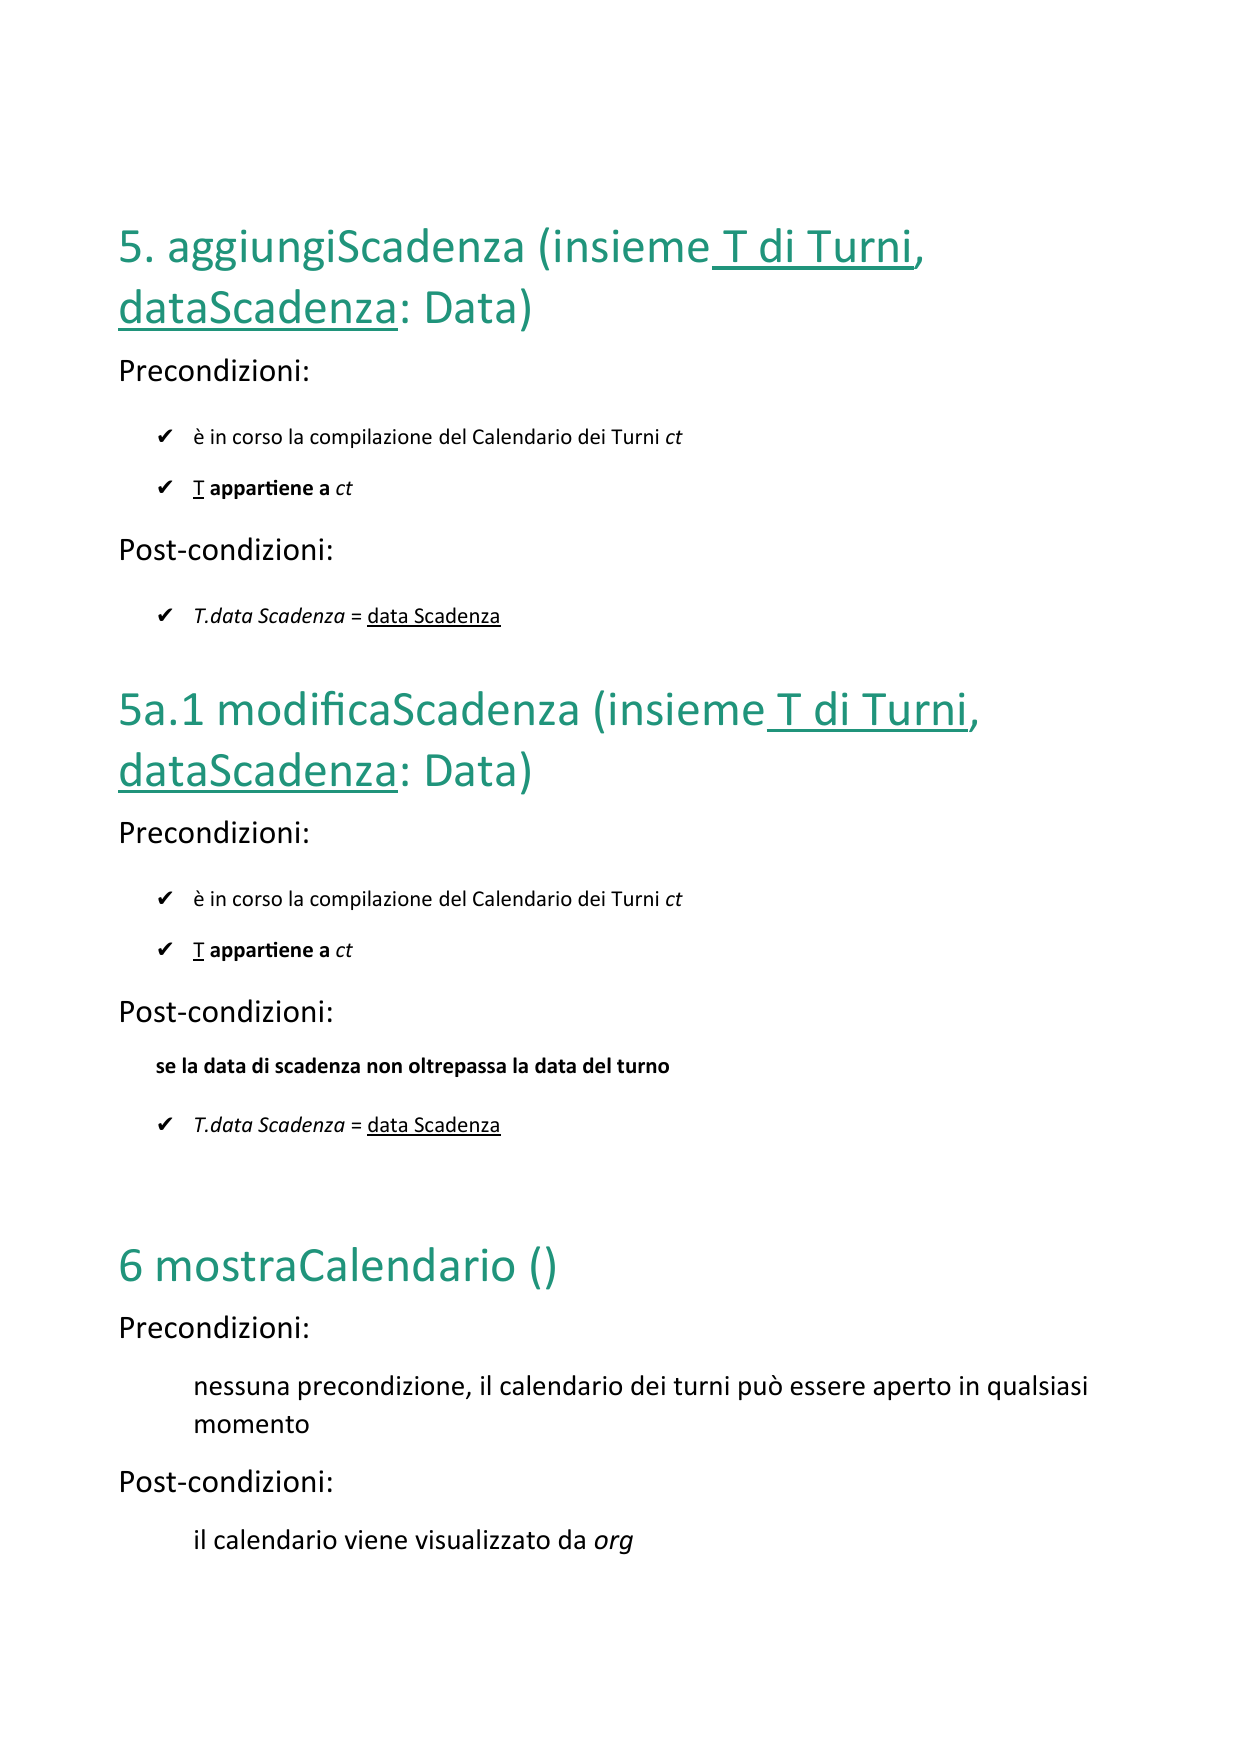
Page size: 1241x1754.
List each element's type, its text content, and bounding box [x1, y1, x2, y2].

list è in corso la compilazione del Calendario dei Turni ct [156, 873, 1122, 920]
text Precondizioni: [118, 1307, 1122, 1348]
text 6 mostraCalendario () [118, 1233, 1122, 1294]
text Precondizioni: [118, 350, 1122, 391]
list T appartiene a ct [156, 923, 1122, 970]
text Post-condizioni: [118, 1461, 1122, 1502]
list T appartiene a ct [156, 461, 1122, 508]
text nessuna precondizione, il calendario dei turni può essere aperto in qualsiasi momento [193, 1368, 1122, 1442]
list T.data Scadenza = data Scadenza [156, 589, 1122, 636]
list T.data Scadenza = data Scadenza [156, 1098, 1122, 1145]
text 5a.1 modificaScadenza (insieme T di Turni, dataScadenza: Data) [118, 677, 1122, 799]
text il calendario viene visualizzato da org [118, 1522, 1122, 1557]
text Post-condizioni: [118, 529, 1122, 569]
text se la data di scadenza non oltrepassa la data del turno [118, 1051, 1122, 1079]
text Post-condizioni: [118, 991, 1122, 1032]
text 5. aggiungiScadenza (insieme T di Turni, dataScadenza: Data) [118, 215, 1122, 337]
text Precondizioni: [118, 812, 1122, 853]
list è in corso la compilazione del Calendario dei Turni ct [156, 411, 1122, 457]
